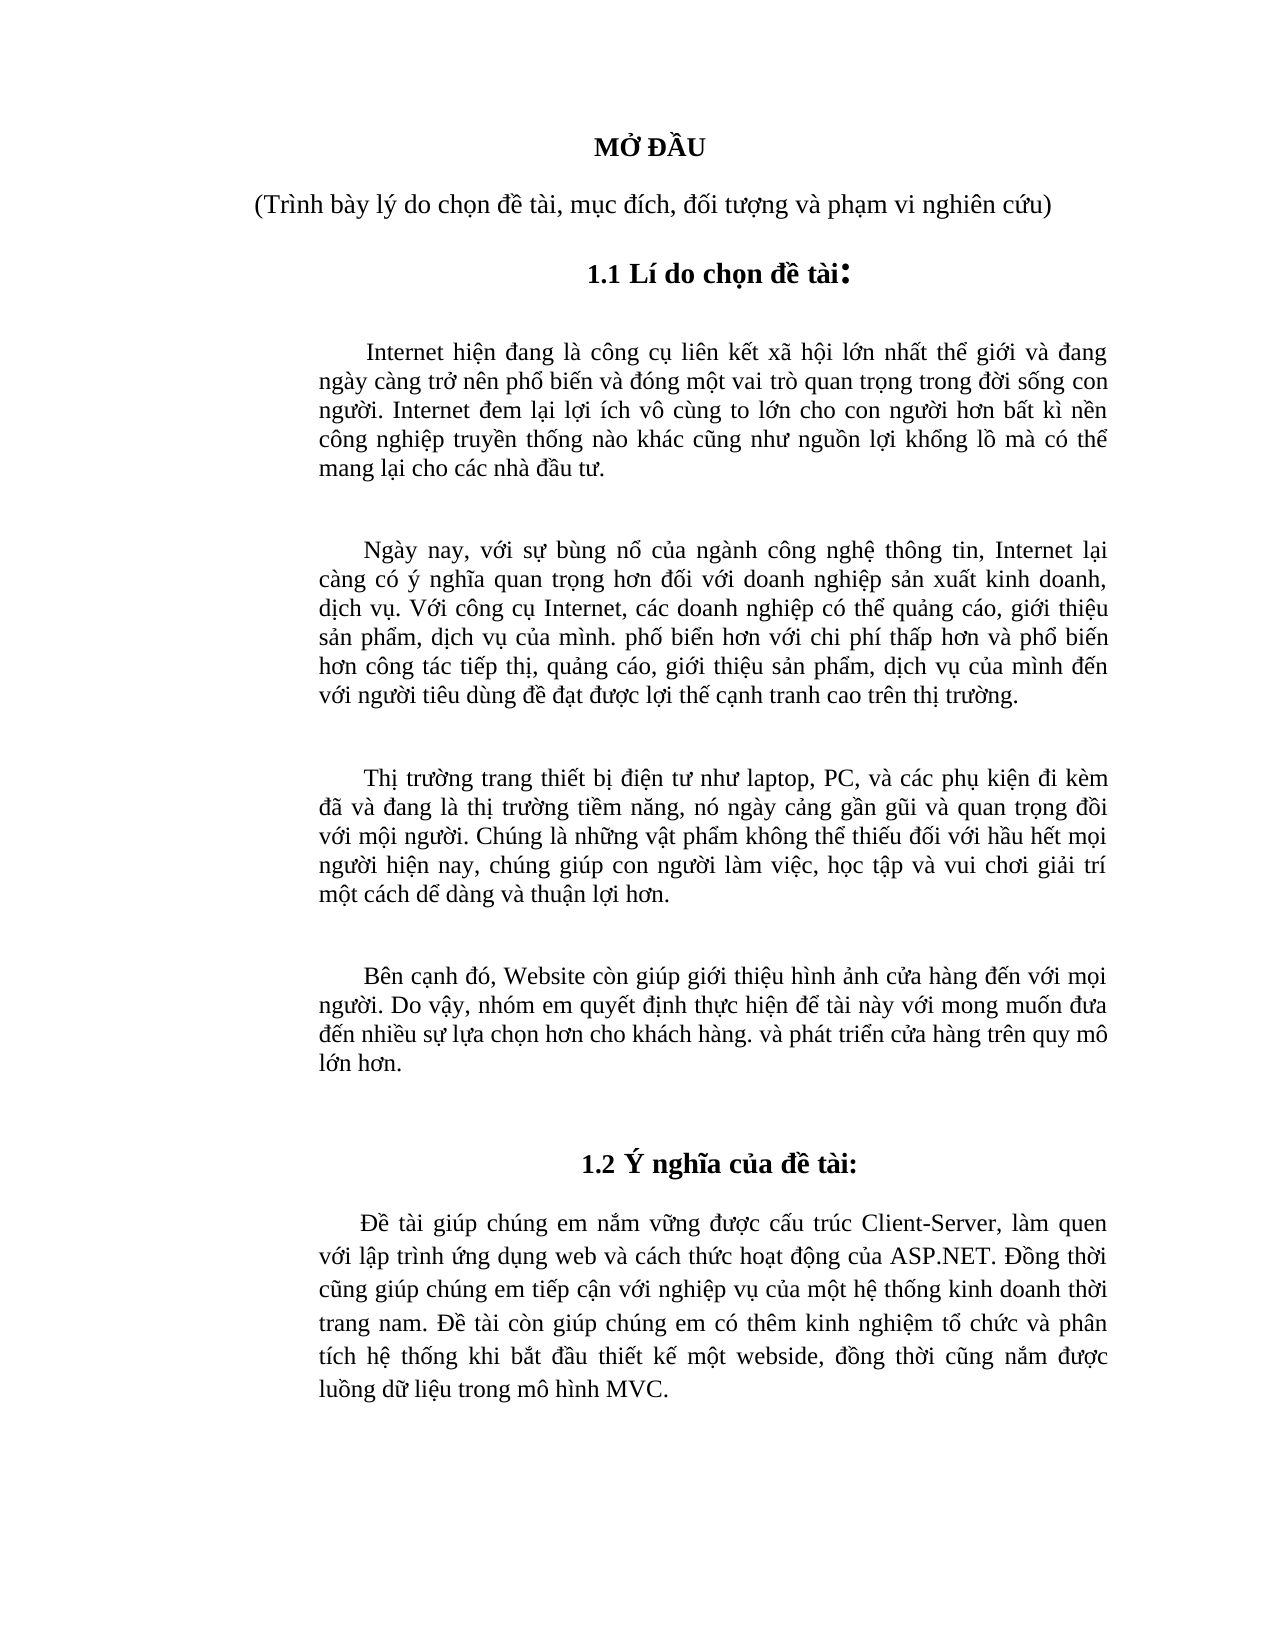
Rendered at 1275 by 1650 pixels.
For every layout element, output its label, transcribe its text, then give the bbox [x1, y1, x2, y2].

text (Trình bày lý do chọn đề tài, mục đích, đối tượng và phạm vi nghiên cứu) [179, 188, 1121, 219]
text Đề tài giúp chúng em nắm vững được cấu trúc Client-Server, làm quen với lập trình ứng dụng web và cách thức hoạt động của ASP.NET. Đồng thời cũng giúp chúng em tiếp cận với nghiệp vụ của một hệ thống kinh doanh thời trang nam. Đề tài còn giúp chúng em có thêm kinh nghiệm tổ chức và phân tích hệ thống khi bắt đầu thiết kế một webside, đồng thời cũng nắm được luồng dữ liệu trong mô hình MVC. [319, 1208, 1108, 1403]
subtitle Ý nghĩa của đề tài: [319, 1146, 1121, 1180]
subtitle Lí do chọn đề tài: [319, 244, 1121, 292]
text MỞ ĐẦU [179, 131, 1121, 162]
text Bên cạnh đó, Website còn giúp giới thiệu hình ảnh cửa hàng đến với mọi người. Do vậy, nhóm em quyết định thực hiện để tài này với mong muốn đưa đến nhiều sự lựa chọn hơn cho khách hàng. và phát triển cửa hàng trên quy mô lớn hơn. [319, 961, 1108, 1077]
text Internet hiện đang là công cụ liên kết xã hội lớn nhất thể giới và đang ngày càng trở nên phổ biến và đóng một vai trò quan trọng trong đời sống con người. Internet đem lại lợi ích vô cùng to lớn cho con người hơn bất kì nền công nghiệp truyền thống nào khác cũng như nguồn lợi khổng lồ mà có thể mang lại cho các nhà đầu tư. [319, 337, 1108, 481]
text Thị trường trang thiết bị điện tư như laptop, PC, và các phụ kiện đi kèm đã và đang là thị trường tiềm năng, nó ngày cảng gần gũi và quan trọng đồi với mội người. Chúng là những vật phẩm không thể thiếu đối với hầu hết mọi người hiện nay, chúng giúp con người làm việc, học tập và vui chơi giải trí một cách dể dàng và thuận lợi hơn. [319, 763, 1108, 907]
text Ngày nay, với sự bùng nổ của ngành công nghệ thông tin, Internet lại càng có ý nghĩa quan trọng hơn đối với doanh nghiệp sản xuất kinh doanh, dịch vụ. Với công cụ Internet, các doanh nghiệp có thể quảng cáo, giới thiệu sản phẩm, dịch vụ của mình. phố biển hơn với chi phí thấp hơn và phổ biến hơn công tác tiếp thị, quảng cáo, giới thiệu sản phẩm, dịch vụ của mình đến với người tiêu dùng đề đạt được lợi thế cạnh tranh cao trên thị trường. [319, 535, 1108, 709]
